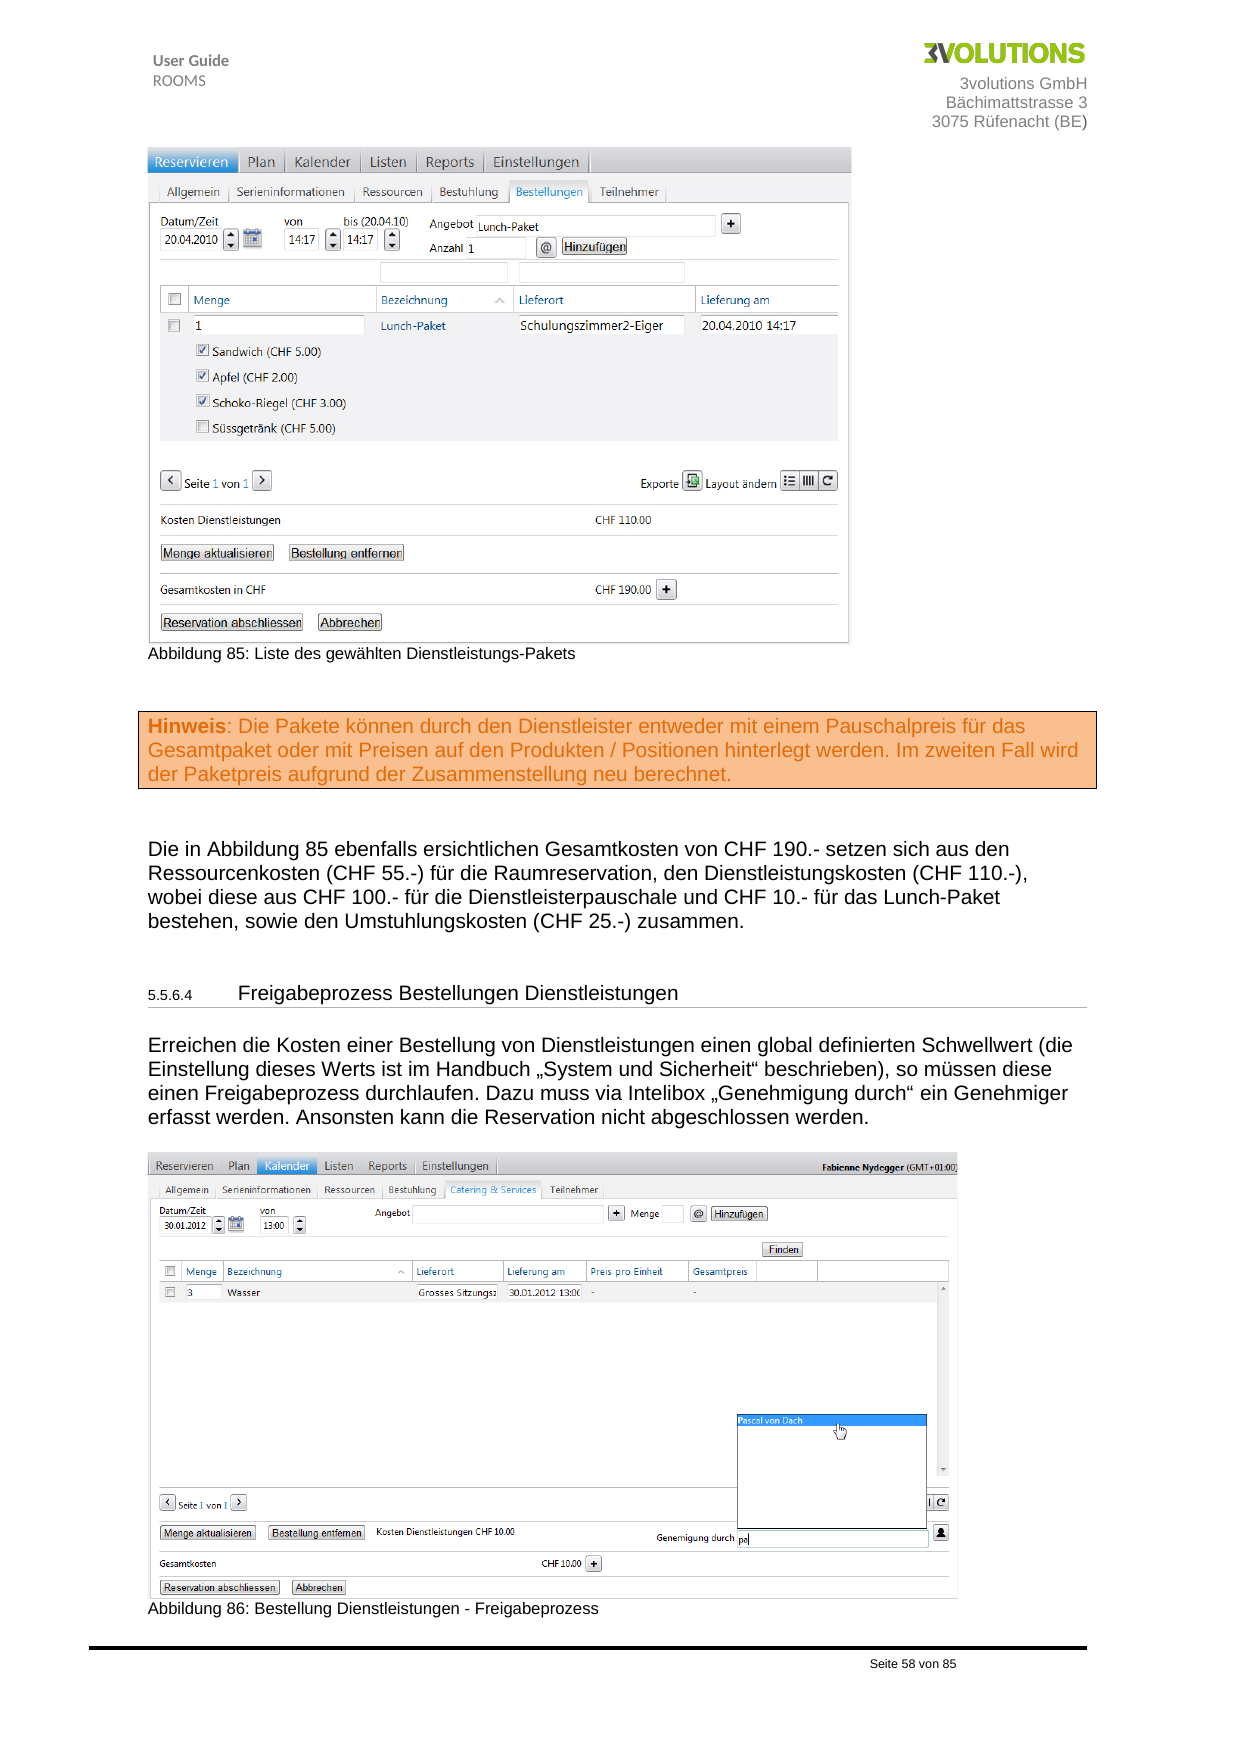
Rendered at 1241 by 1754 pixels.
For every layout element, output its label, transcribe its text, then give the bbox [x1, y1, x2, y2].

subtitle Freigabeprozess Bestellungen Dienstleistungen [148, 981, 1087, 1007]
picture [921, 40, 1088, 66]
picture [147, 147, 853, 645]
text Abbildung 85: Liste des gewählten Dienstleistungs-Pakets [148, 644, 1087, 663]
text Abbildung 86: Bestellung Dienstleistungen - Freigabeprozess [148, 1598, 1087, 1618]
picture [147, 1152, 958, 1599]
text Hinweis: Die Pakete können durch den Dienstleister entweder mit einem Pauschalpreis für das Gesamtpaket oder mit Preisen auf den Produkten / Positionen hinterlegt werden. Im zweiten Fall wird der Paketpreis aufgrund der Zusammenstellung neu berechnet. [139, 712, 1096, 788]
text Die in Abbildung 85 ebenfalls ersichtlichen Gesamtkosten von CHF 190.- setzen sich aus den Ressourcenkosten (CHF 55.-) für die Raumreservation, den Dienstleistungskosten (CHF 110.-), wobei diese aus CHF 100.- für die Dienstleisterpauschale und CHF 10.- für das Lunch-Paket bestehen, sowie den Umstuhlungskosten (CHF 25.-) zusammen. [148, 837, 1087, 933]
text Erreichen die Kosten einer Bestellung von Dienstleistungen einen global definierten Schwellwert (die Einstellung dieses Werts ist im Handbuch „System und Sicherheit“ beschrieben), so müssen diese einen Freigabeprozess durchlaufen. Dazu muss via Intelibox „Genehmigung durch“ ein Genehmiger erfasst werden. Ansonsten kann die Reservation nicht abgeschlossen werden. [148, 1033, 1087, 1129]
